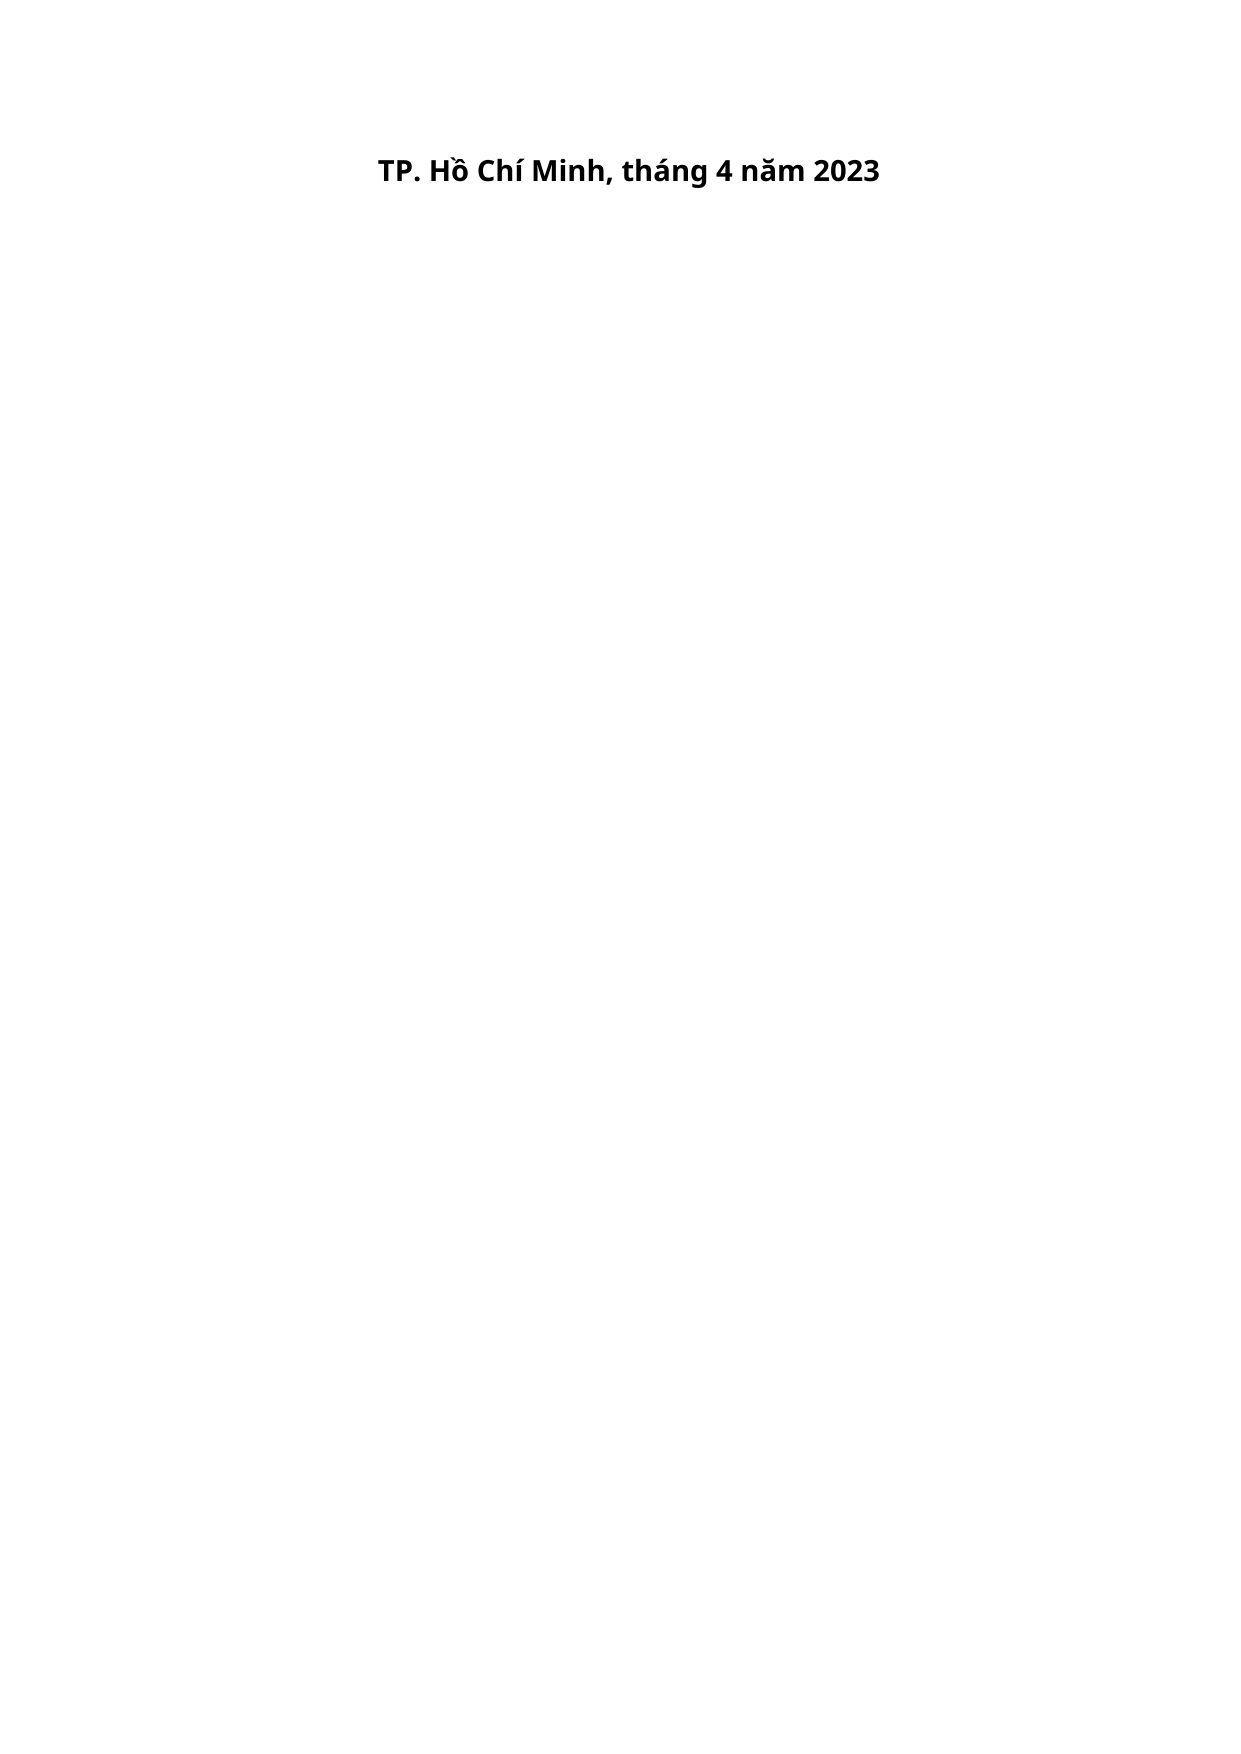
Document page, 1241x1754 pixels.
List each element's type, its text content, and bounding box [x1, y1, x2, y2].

text TP. Hồ Chí Minh, tháng 4 năm 2023 [150, 150, 1090, 190]
